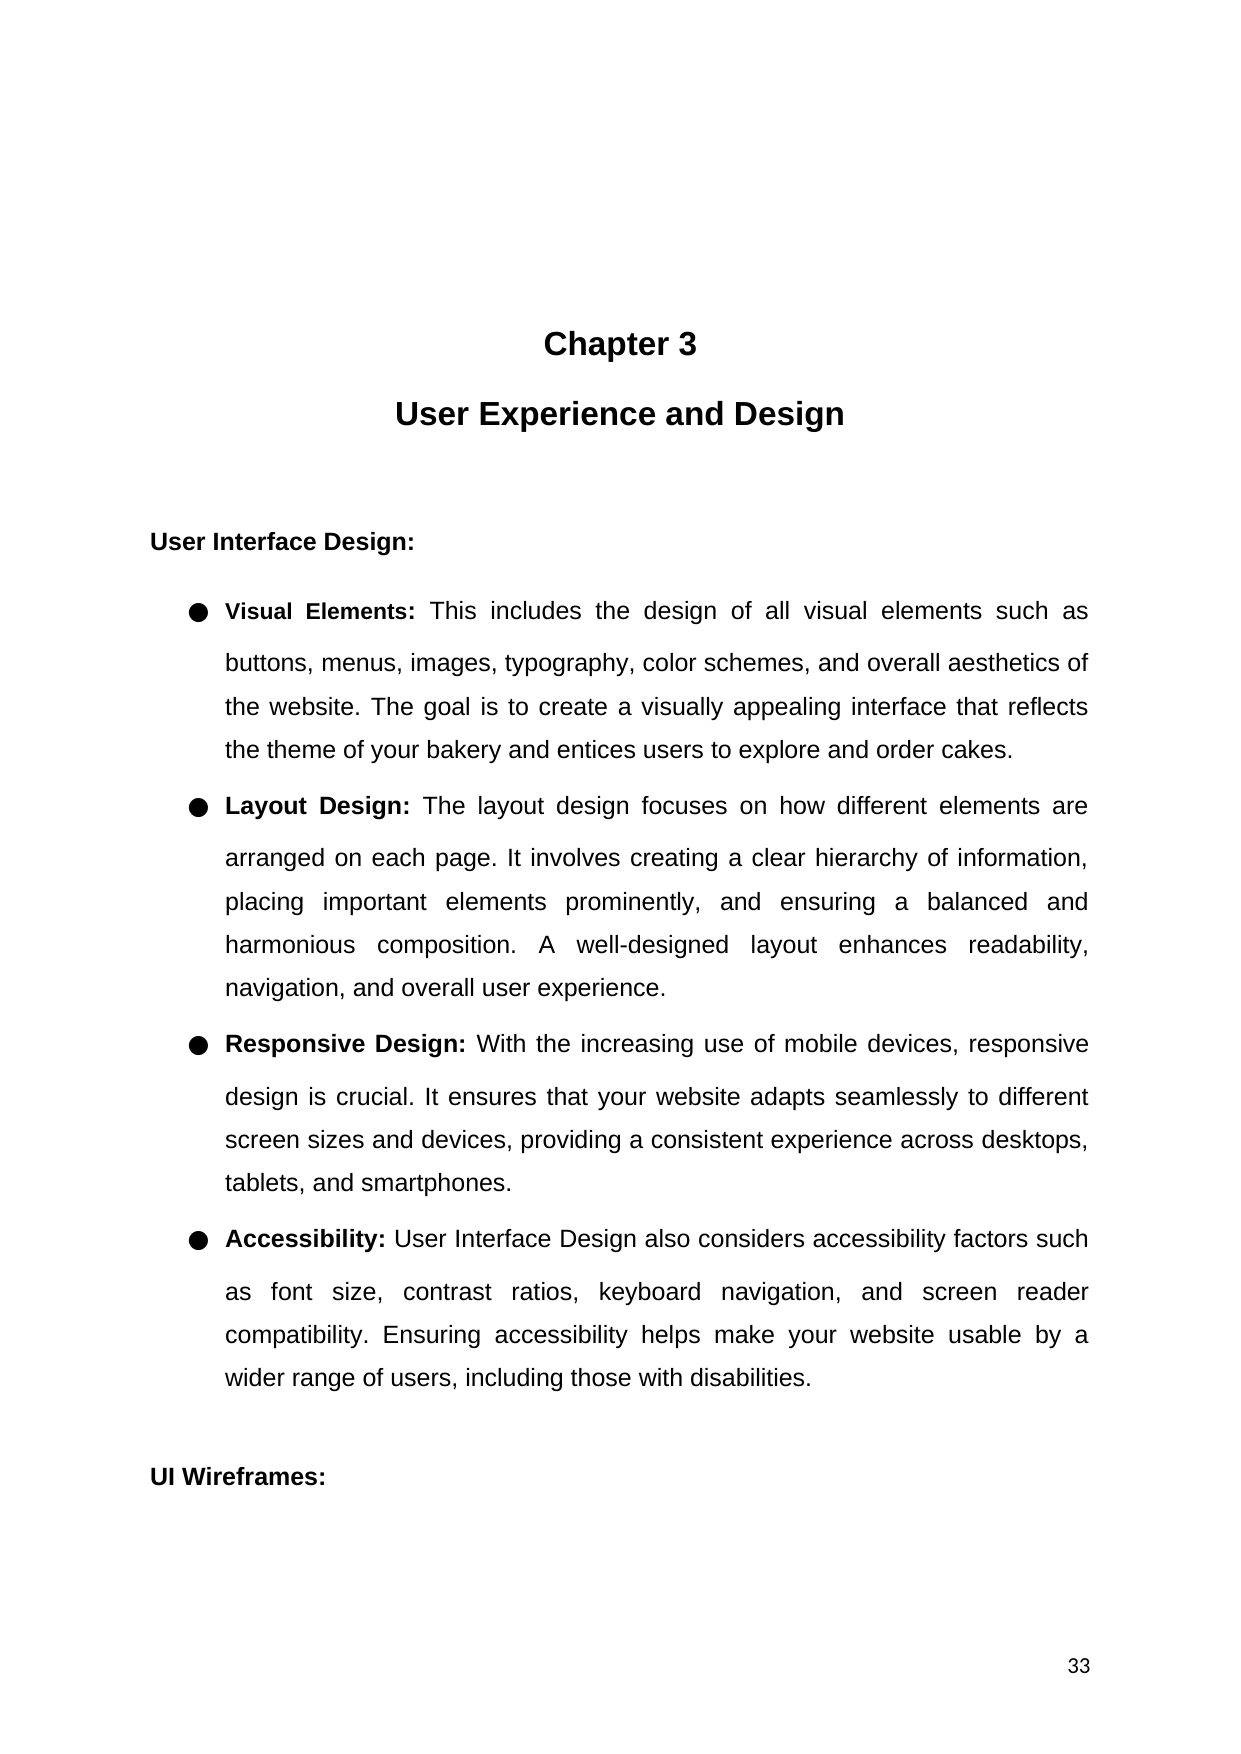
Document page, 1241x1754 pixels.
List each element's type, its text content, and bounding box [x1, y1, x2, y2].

text Chapter 3 [150, 324, 1090, 362]
list Visual Elements: This includes the design of all visual elements such as buttons, menus, images, typography, color schemes, and overall aesthetics of the website. The goal is to create a visually appealing interface that reflects the theme of your bakery and entices users to explore and order cakes. [187, 583, 1090, 763]
text UI Wireframes: [150, 1461, 1090, 1490]
list Responsive Design: With the increasing use of mobile devices, responsive design is crucial. It ensures that your website adapts seamlessly to different screen sizes and devices, providing a consistent experience across desktops, tablets, and smartphones. [187, 1016, 1090, 1196]
list Accessibility: User Interface Design also considers accessibility factors such as font size, contrast ratios, keyboard navigation, and screen reader compatibility. Ensuring accessibility helps make your website usable by a wider range of users, including those with disabilities. [187, 1211, 1090, 1391]
text User Interface Design: [150, 527, 1090, 556]
text User Experience and Design [150, 394, 1090, 433]
list Layout Design: The layout design focuses on how different elements are arranged on each page. It involves creating a clear hierarchy of information, placing important elements prominently, and ensuring a balanced and harmonious composition. A well-designed layout enhances readability, navigation, and overall user experience. [187, 778, 1090, 1001]
